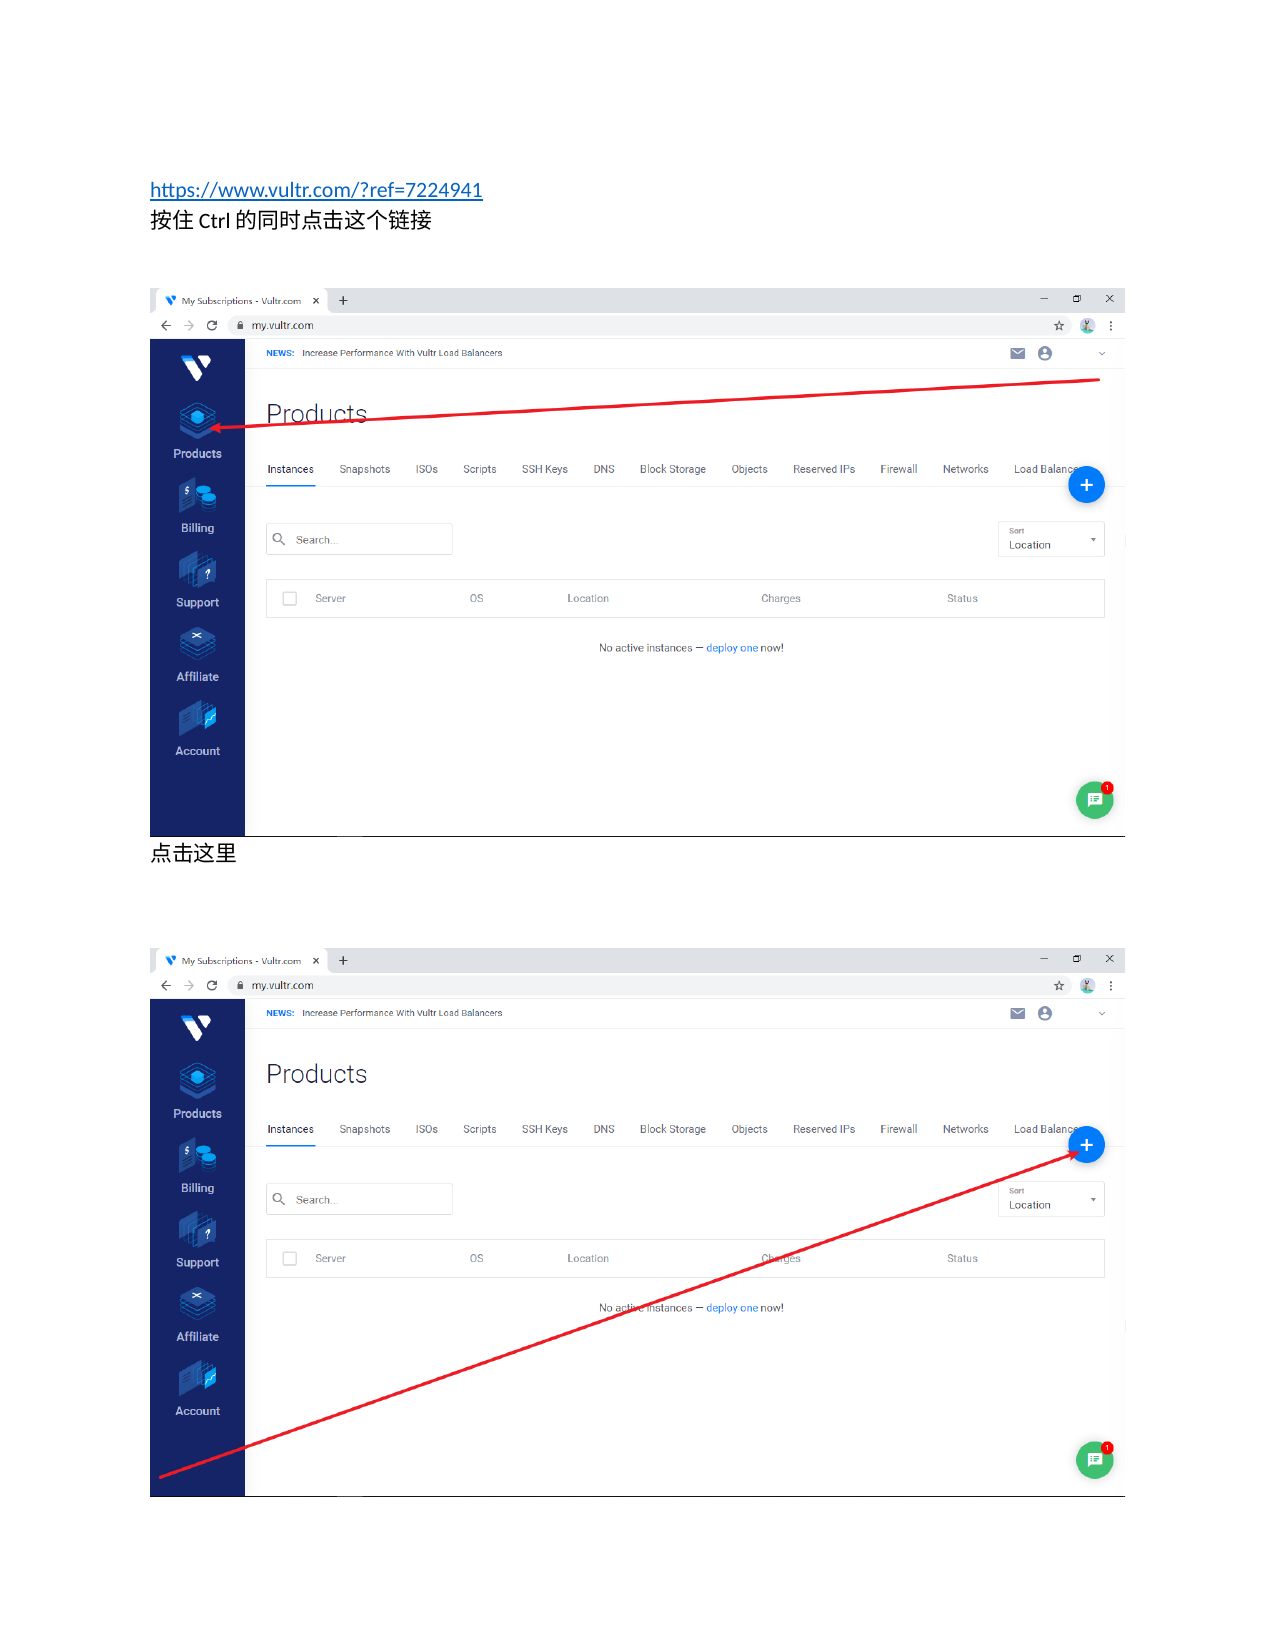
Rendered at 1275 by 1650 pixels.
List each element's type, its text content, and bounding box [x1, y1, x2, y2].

text https://www.vultr.com/?ref=7224941 [150, 177, 1125, 203]
picture [150, 288, 1125, 837]
picture [150, 948, 1125, 1497]
text 按住 Ctrl 的同时点击这个链接 [150, 203, 1125, 235]
text 点击这里 [150, 837, 1125, 868]
